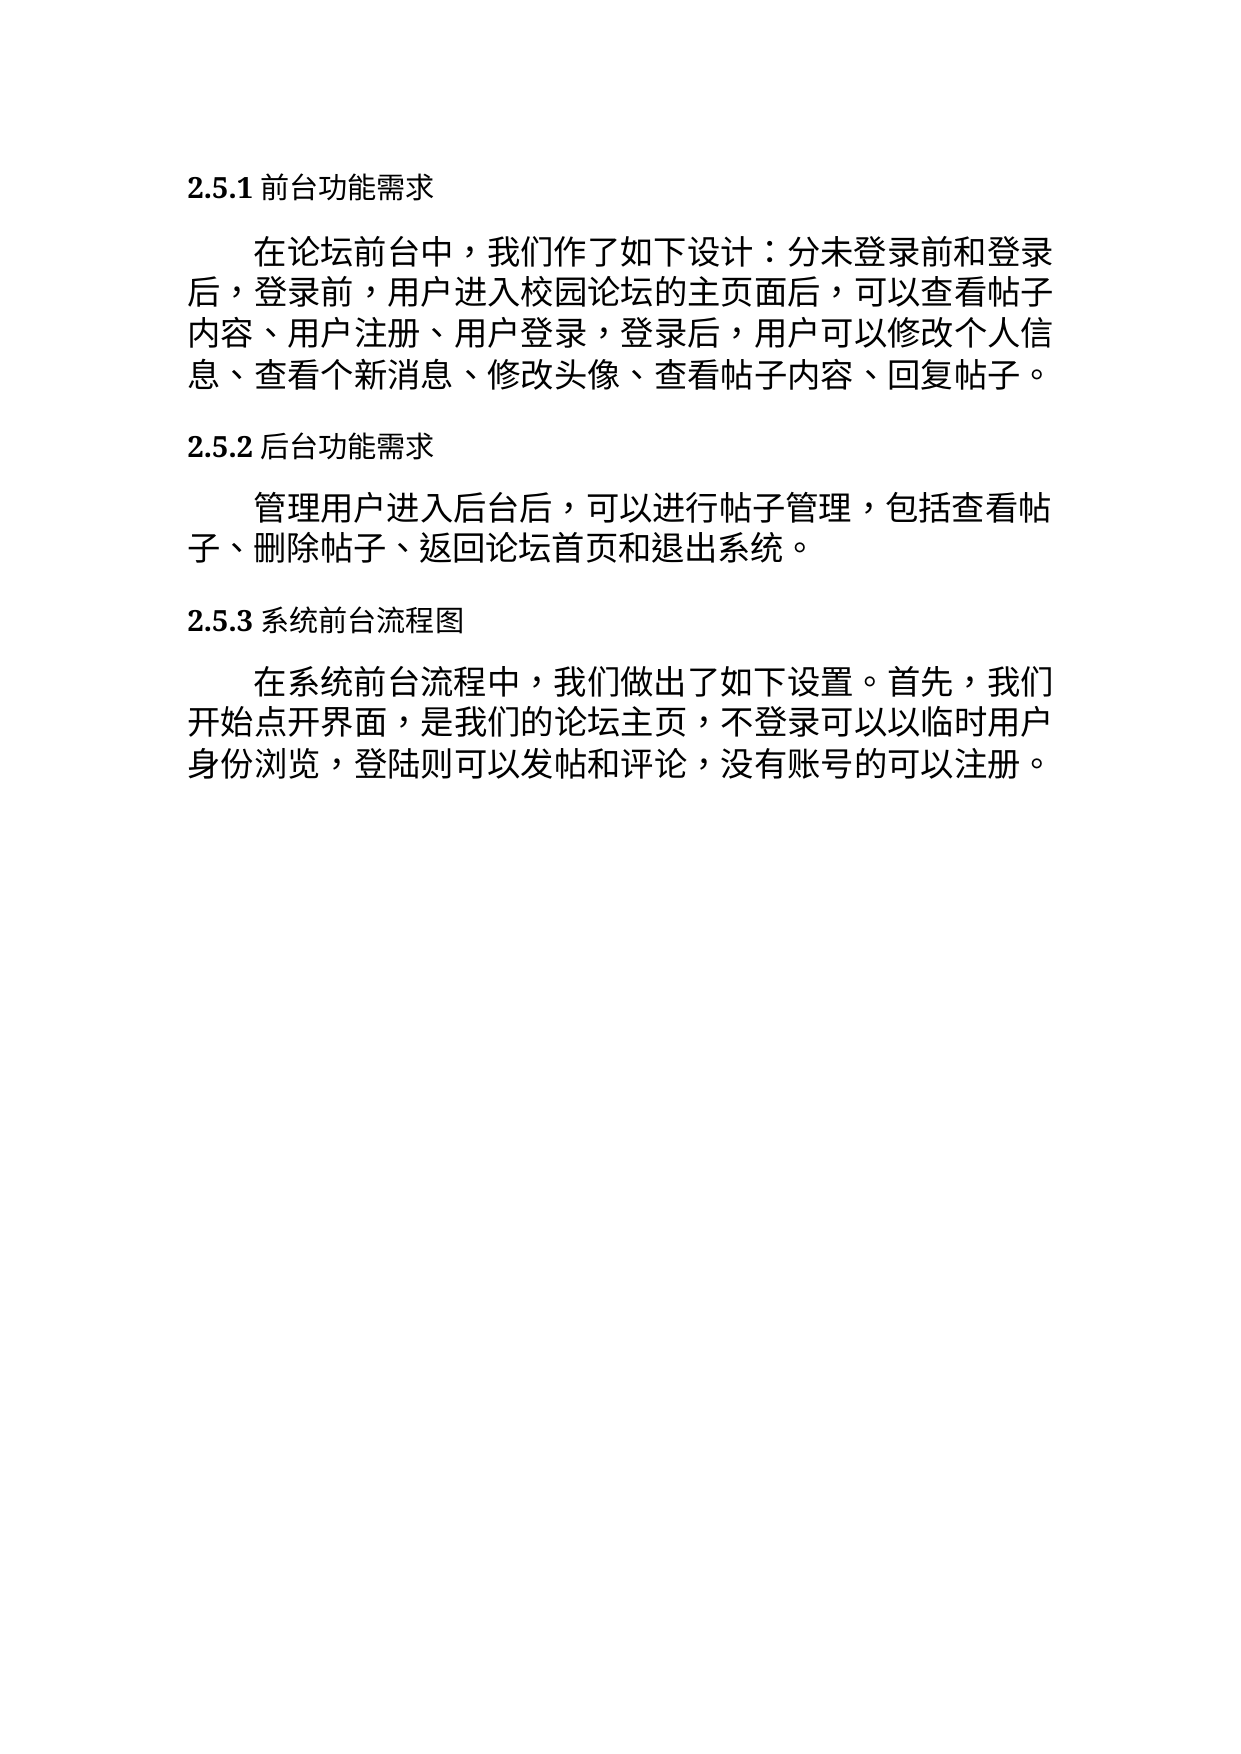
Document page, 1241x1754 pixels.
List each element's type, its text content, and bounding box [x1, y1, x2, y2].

text 在论坛前台中，我们作了如下设计：分未登录前和登录后，登录前，用户进入校园论坛的主页面后，可以查看帖子内容、用户注册、用户登录，登录后，用户可以修改个人信息、查看个新消息、修改头像、查看帖子内容、回复帖子。 [187, 232, 1054, 397]
list 前台功能需求 [187, 154, 1190, 210]
list 系统前台流程图 [187, 600, 1190, 640]
text 管理用户进入后台后，可以进行帖子管理，包括查看帖子、删除帖子、返回论坛首页和退出系统。 [187, 488, 1053, 571]
text 在系统前台流程中，我们做出了如下设置。首先，我们开始点开界面，是我们的论坛主页，不登录可以以临时用户身份浏览，登陆则可以发帖和评论，没有账号的可以注册。 [187, 662, 1054, 786]
list 后台功能需求 [187, 427, 1190, 466]
